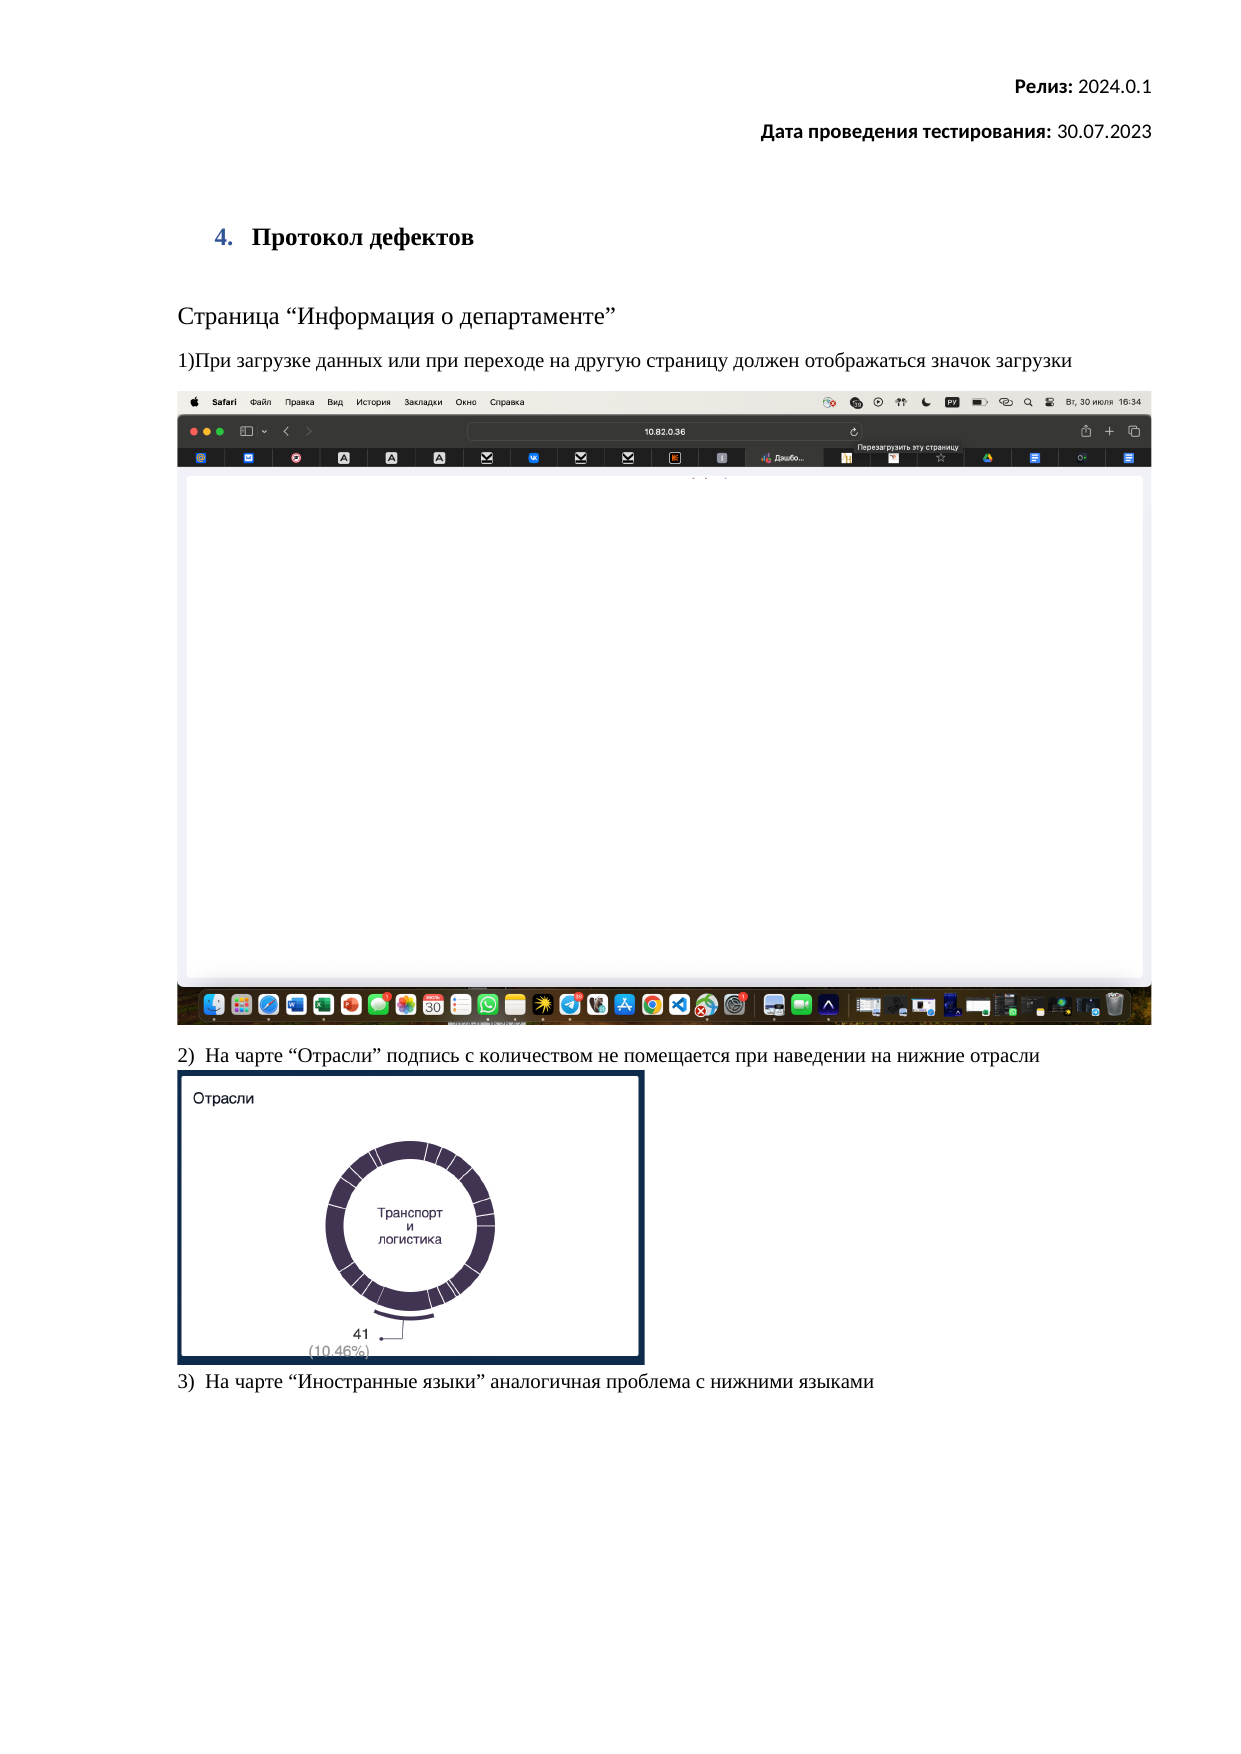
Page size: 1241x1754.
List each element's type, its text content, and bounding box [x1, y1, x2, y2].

picture [177, 1070, 645, 1365]
subtitle Протокол дефектов [214, 222, 1152, 251]
text 2) На чарте “Отрасли” подпись с количеством не помещается при наведении на нижние отрасли [177, 1043, 1152, 1067]
picture [177, 391, 1152, 1025]
text 1)При загрузке данных или при переходе на другую страницу должен отображаться значок загрузки [177, 348, 1152, 372]
text Страница “Информация о департаменте” [177, 301, 1152, 329]
text 3) На чарте “Иностранные языки” аналогичная проблема с нижними языками [177, 1369, 1152, 1393]
